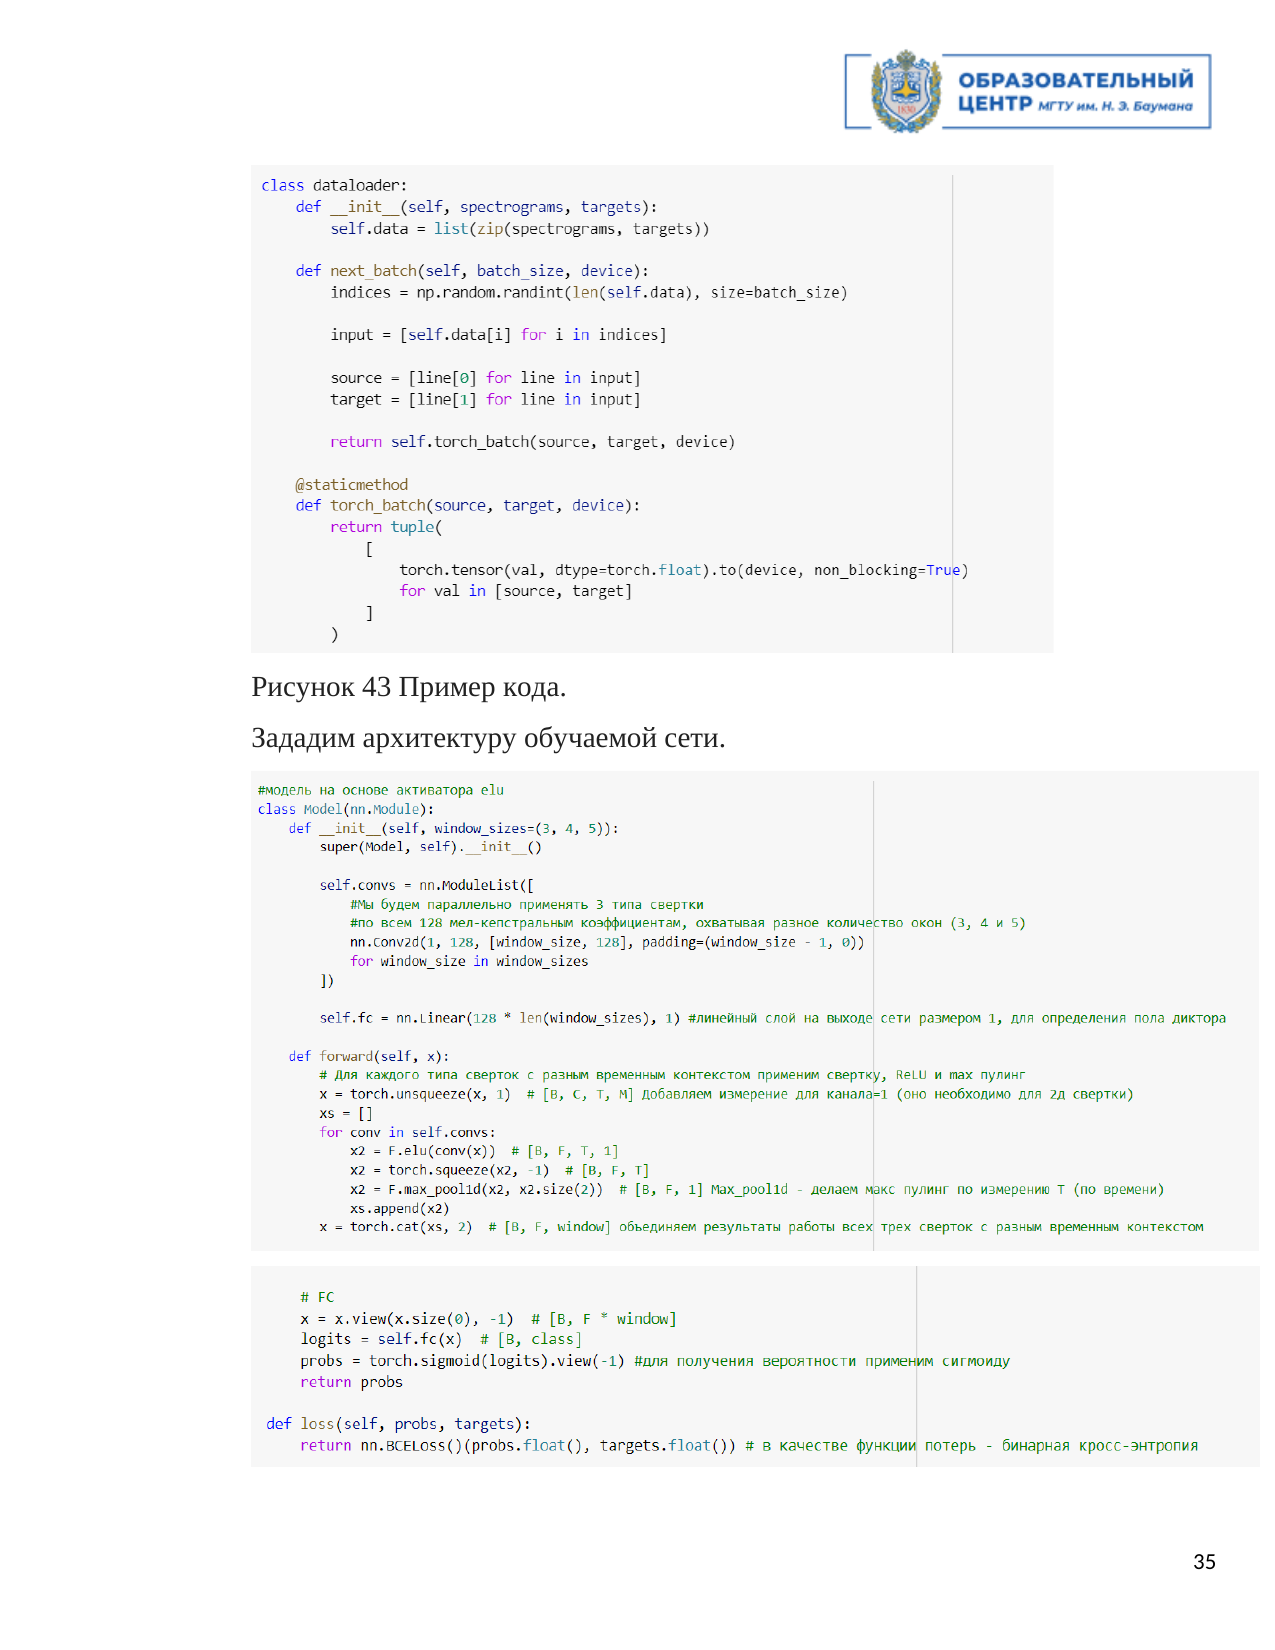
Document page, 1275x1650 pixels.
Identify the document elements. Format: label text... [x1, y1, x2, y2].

text Рисунок 43 Пример кода. [177, 669, 1216, 703]
picture [251, 770, 1259, 1251]
picture [251, 165, 1054, 653]
text Зададим архитектуру обучаемой сети. [177, 720, 1216, 753]
picture [814, 26, 1262, 149]
picture [251, 1266, 1260, 1467]
